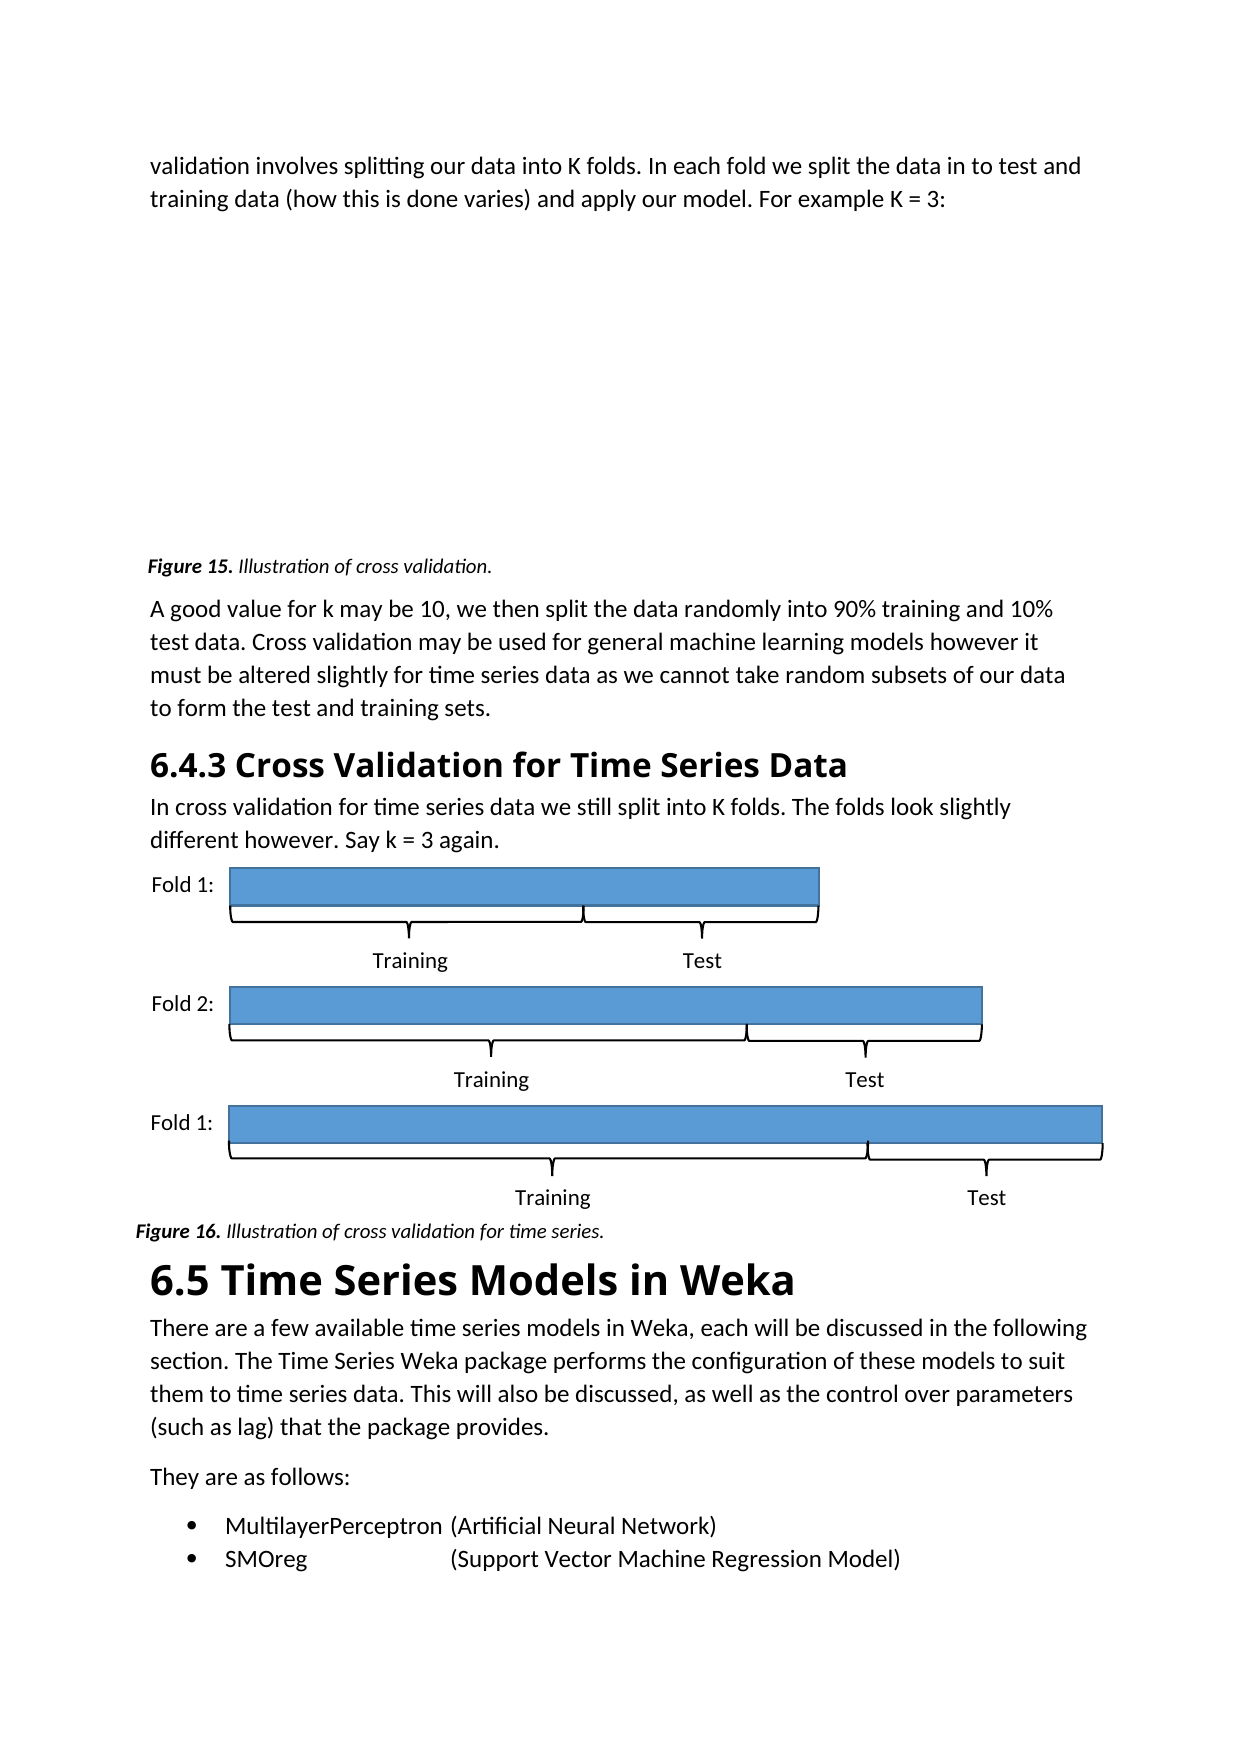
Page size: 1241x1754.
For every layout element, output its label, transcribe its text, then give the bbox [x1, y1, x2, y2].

subtitle 6.5 Time Series Models in Weka [150, 1251, 1090, 1308]
list MultilayerPerceptron (Artificial Neural Network) [187, 1510, 1090, 1541]
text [150, 150, 1090, 213]
text In cross validation for time series data we still split into K folds. The folds look slightly different however. Say k = 3 again. [150, 791, 1090, 854]
subtitle 6.4.3 Cross Validation for Time Series Data [150, 742, 1090, 787]
text There are a few available time series models in Weka, each will be discussed in the following section. The Time Series Weka package performs the configuration of these models to suit them to time series data. This will also be discussed, as well as the control over parameters (such as lag) that the package provides. [150, 1312, 1090, 1442]
text They are as follows: [150, 1461, 1090, 1491]
text A good value for k may be 10, we then split the data randomly into 90% training and 10% test data. Cross validation may be used for general machine learning models however it must be altered slightly for time series data as we cannot take random subsets of our data to form the test and training sets. [150, 593, 1090, 723]
list SMOreg (Support Vector Machine Regression Model) [187, 1543, 1090, 1574]
